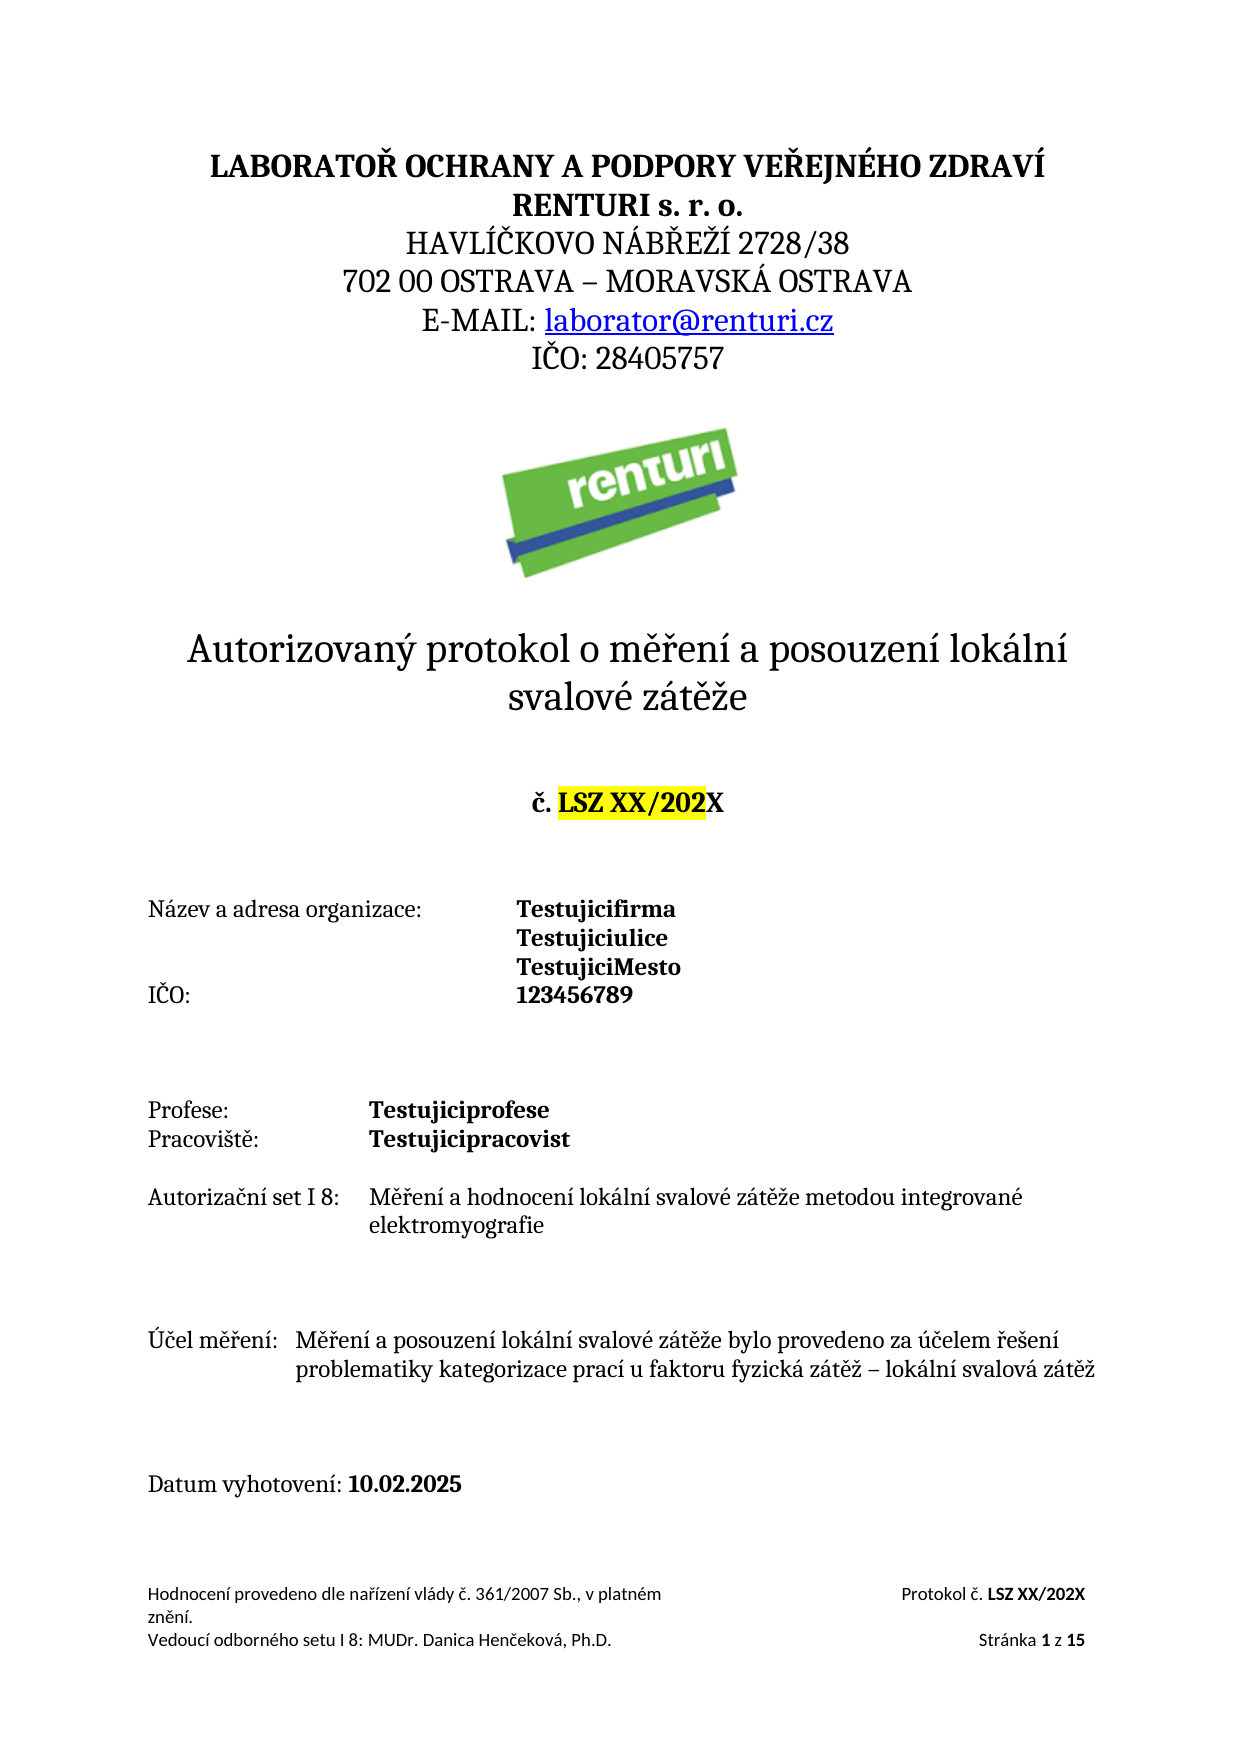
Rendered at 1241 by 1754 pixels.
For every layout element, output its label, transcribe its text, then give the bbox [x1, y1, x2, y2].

text Název a adresa organizace: Testujicifirma [148, 895, 1107, 924]
text IČO: 123456789 [148, 981, 1107, 1010]
subtitle Autorizovaný protokol o měření a posouzení lokální svalové zátěže [148, 625, 1107, 721]
text č. LSZ XX/202X [706, 786, 1107, 820]
text Testujiciulice [516, 924, 1107, 953]
text Datum vyhotovení: 10.02.2025 [148, 1470, 1107, 1499]
text Profese: Testujiciprofese [148, 1096, 1107, 1125]
text č. LSZ XX/202X [148, 786, 558, 820]
text elektromyografie [310, 1211, 1107, 1240]
text Účel měření: Měření a posouzení lokální svalové zátěže bylo provedeno za účelem řešení problematiky kategorizace prací u faktoru fyzická zátěž – lokální svalová zátěž [148, 1326, 1107, 1384]
text 702 00 OSTRAVA – MORAVSKÁ OSTRAVA [148, 263, 1107, 301]
picture [457, 416, 802, 584]
text HAVLÍČKOVO NÁBŘEŽÍ 2728/38 [148, 224, 1107, 263]
text TestujiciMesto [516, 953, 1107, 981]
text E-MAIL: laborator@renturi.cz [148, 301, 1107, 339]
text LABORATOŘ OCHRANY A PODPORY VEŘEJNÉHO ZDRAVÍ RENTURI s. r. o. [148, 148, 1107, 224]
text Autorizační set I 8: Měření a hodnocení lokální svalové zátěže metodou integrované [148, 1183, 1107, 1211]
text Pracoviště: Testujicipracovist [148, 1125, 1107, 1154]
text IČO: 28405757 [148, 339, 1107, 378]
